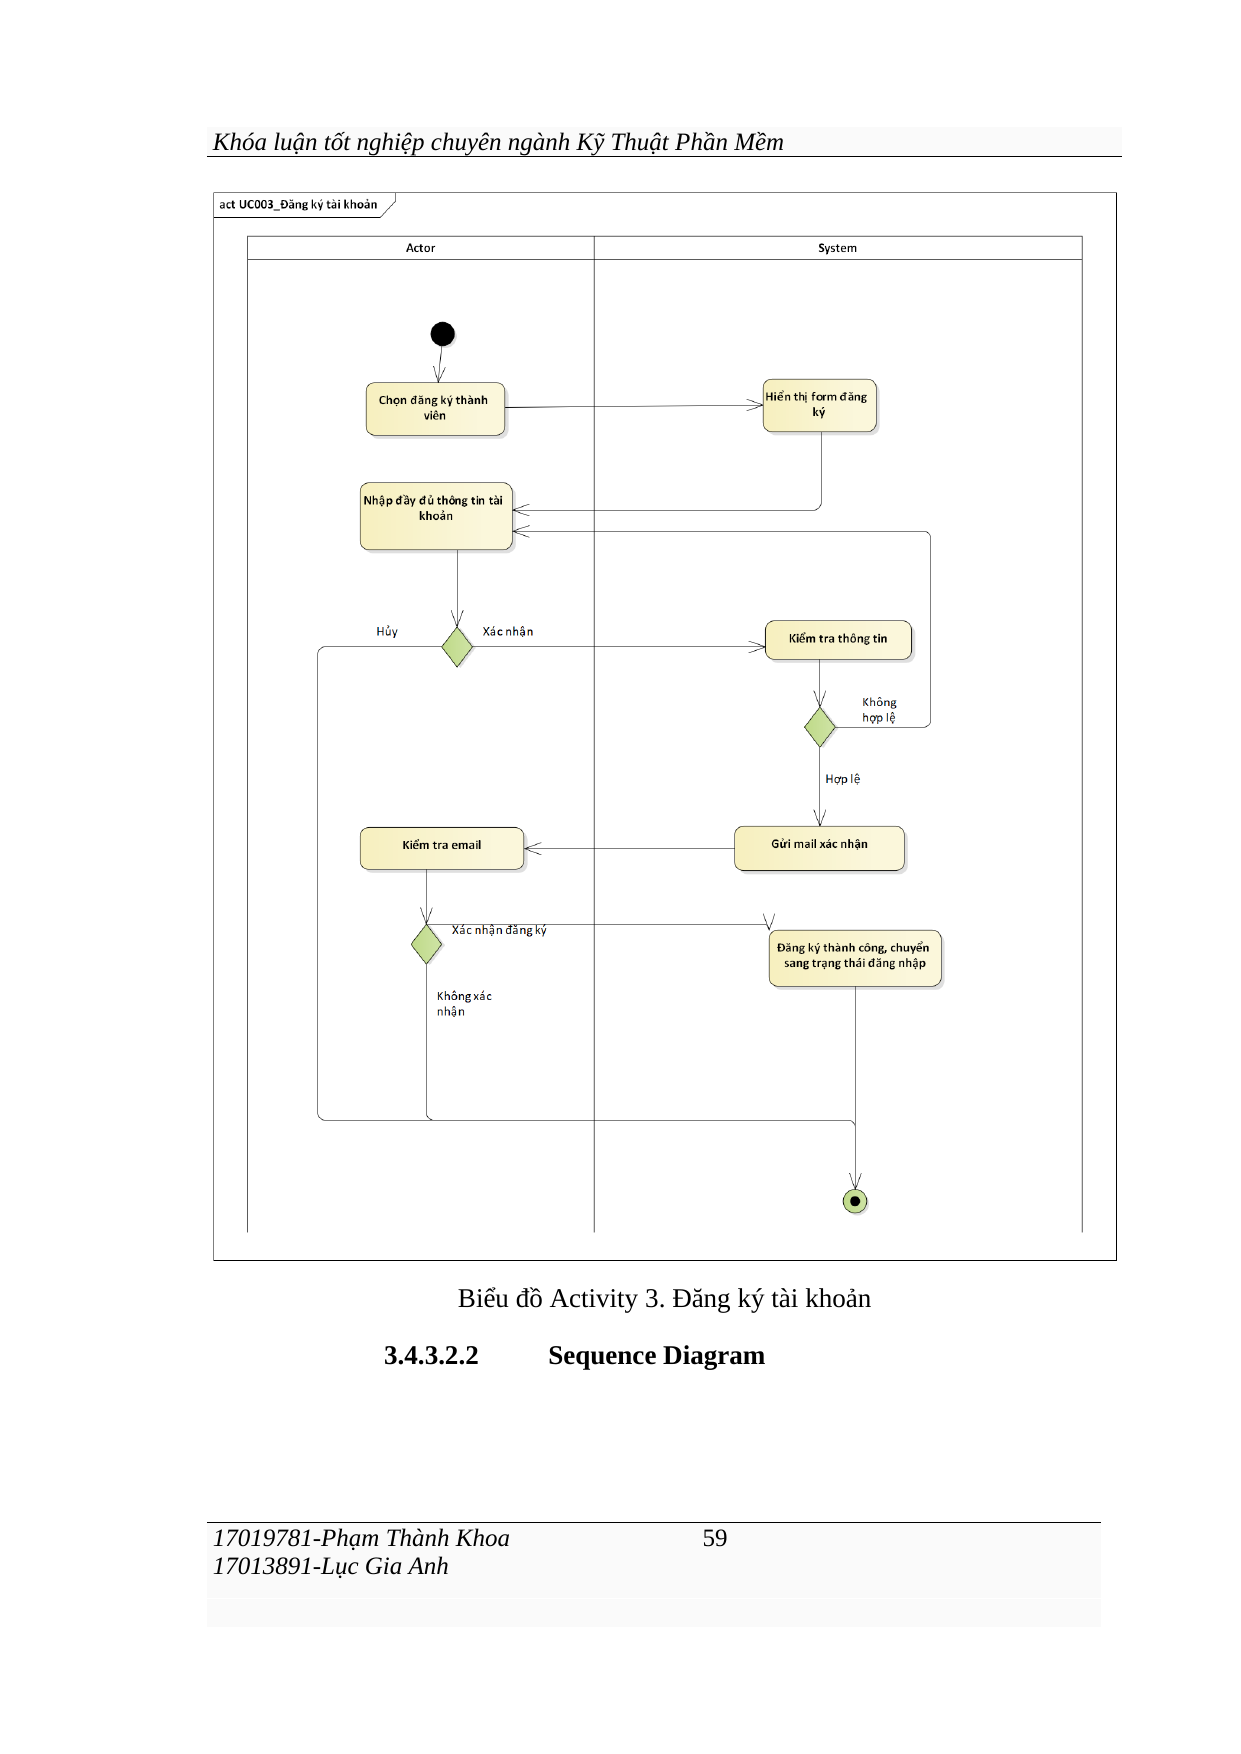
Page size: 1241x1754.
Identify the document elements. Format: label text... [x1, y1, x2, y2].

subtitle Sequence Diagram [384, 1339, 1122, 1370]
text Biểu đồ Activity 3. Đăng ký tài khoản [207, 1283, 1122, 1314]
picture [206, 185, 1123, 1267]
